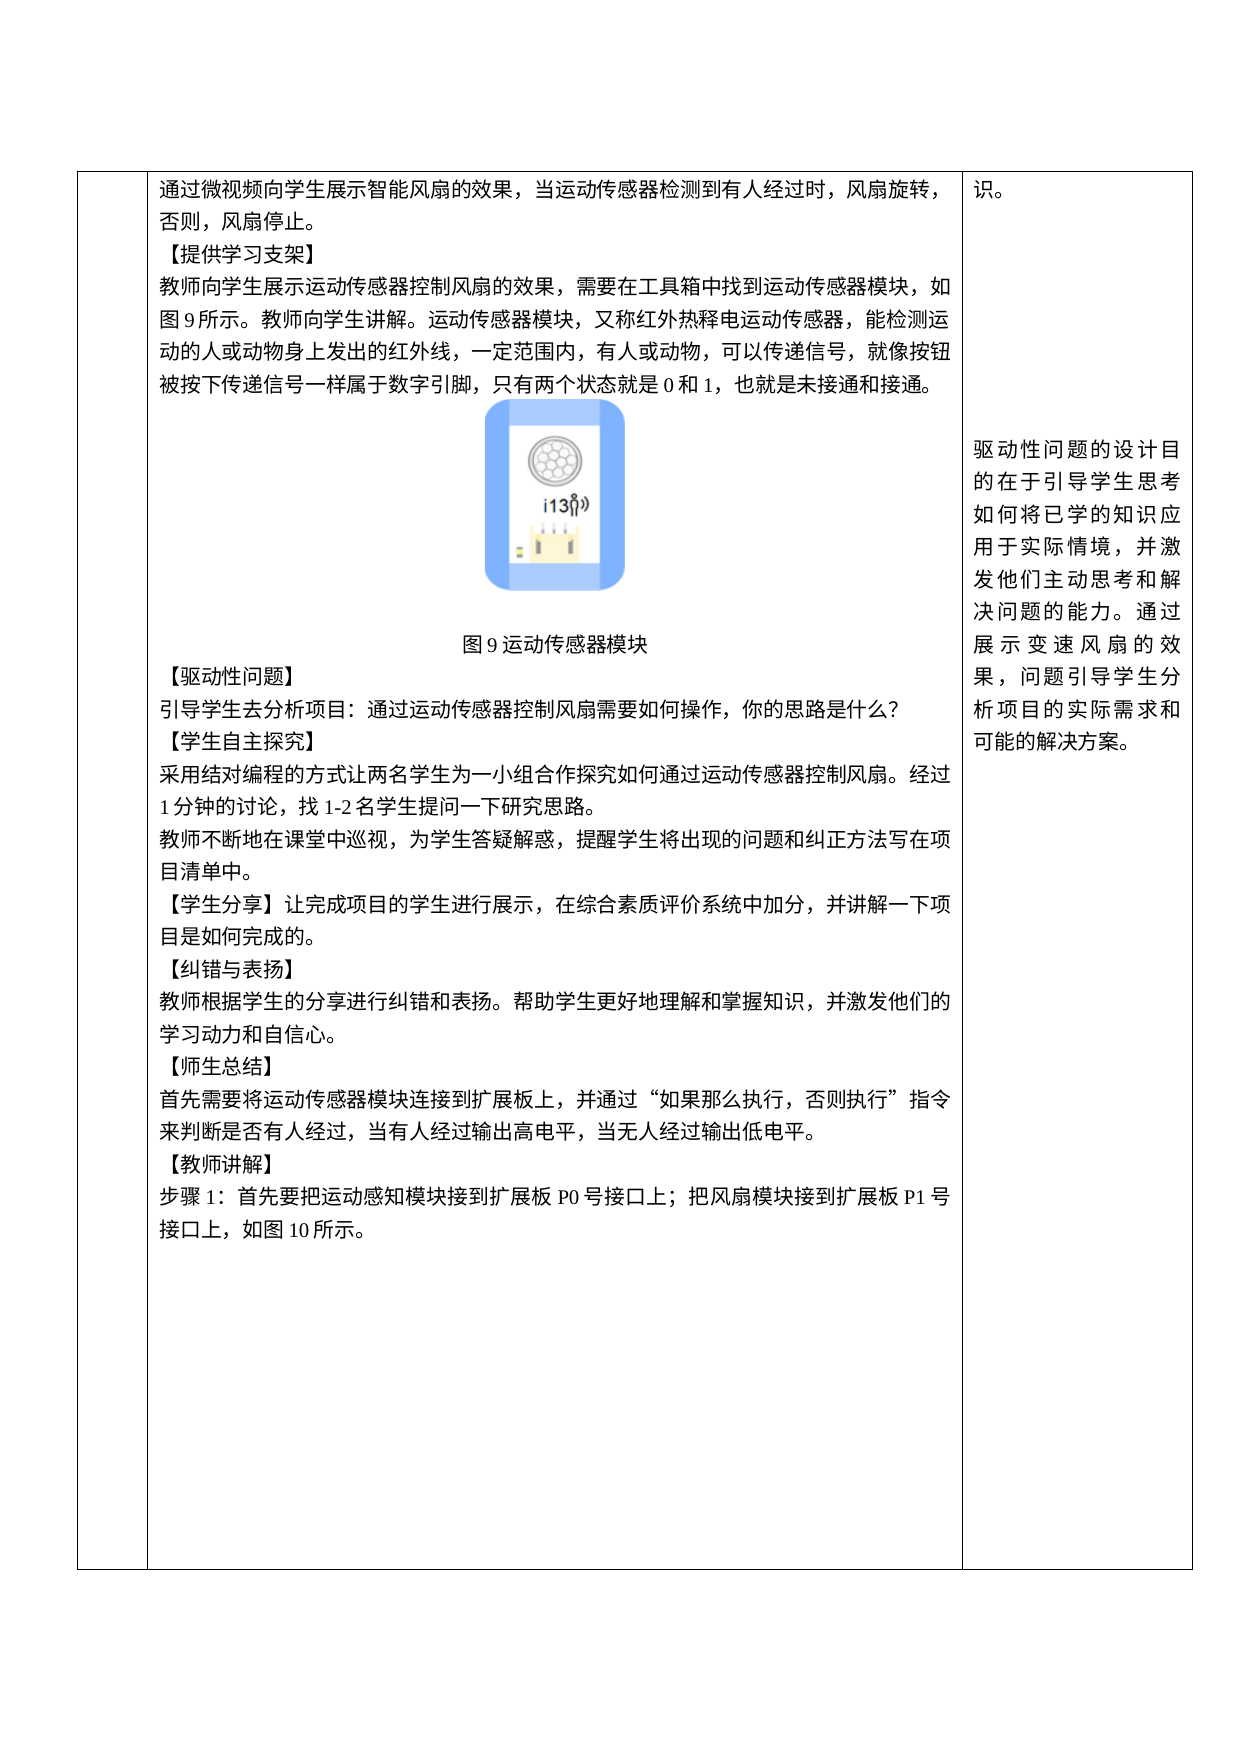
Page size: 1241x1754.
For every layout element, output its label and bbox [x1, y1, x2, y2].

picture [484, 399, 626, 591]
table_cell [148, 172, 962, 1569]
table_cell [963, 172, 1192, 1569]
